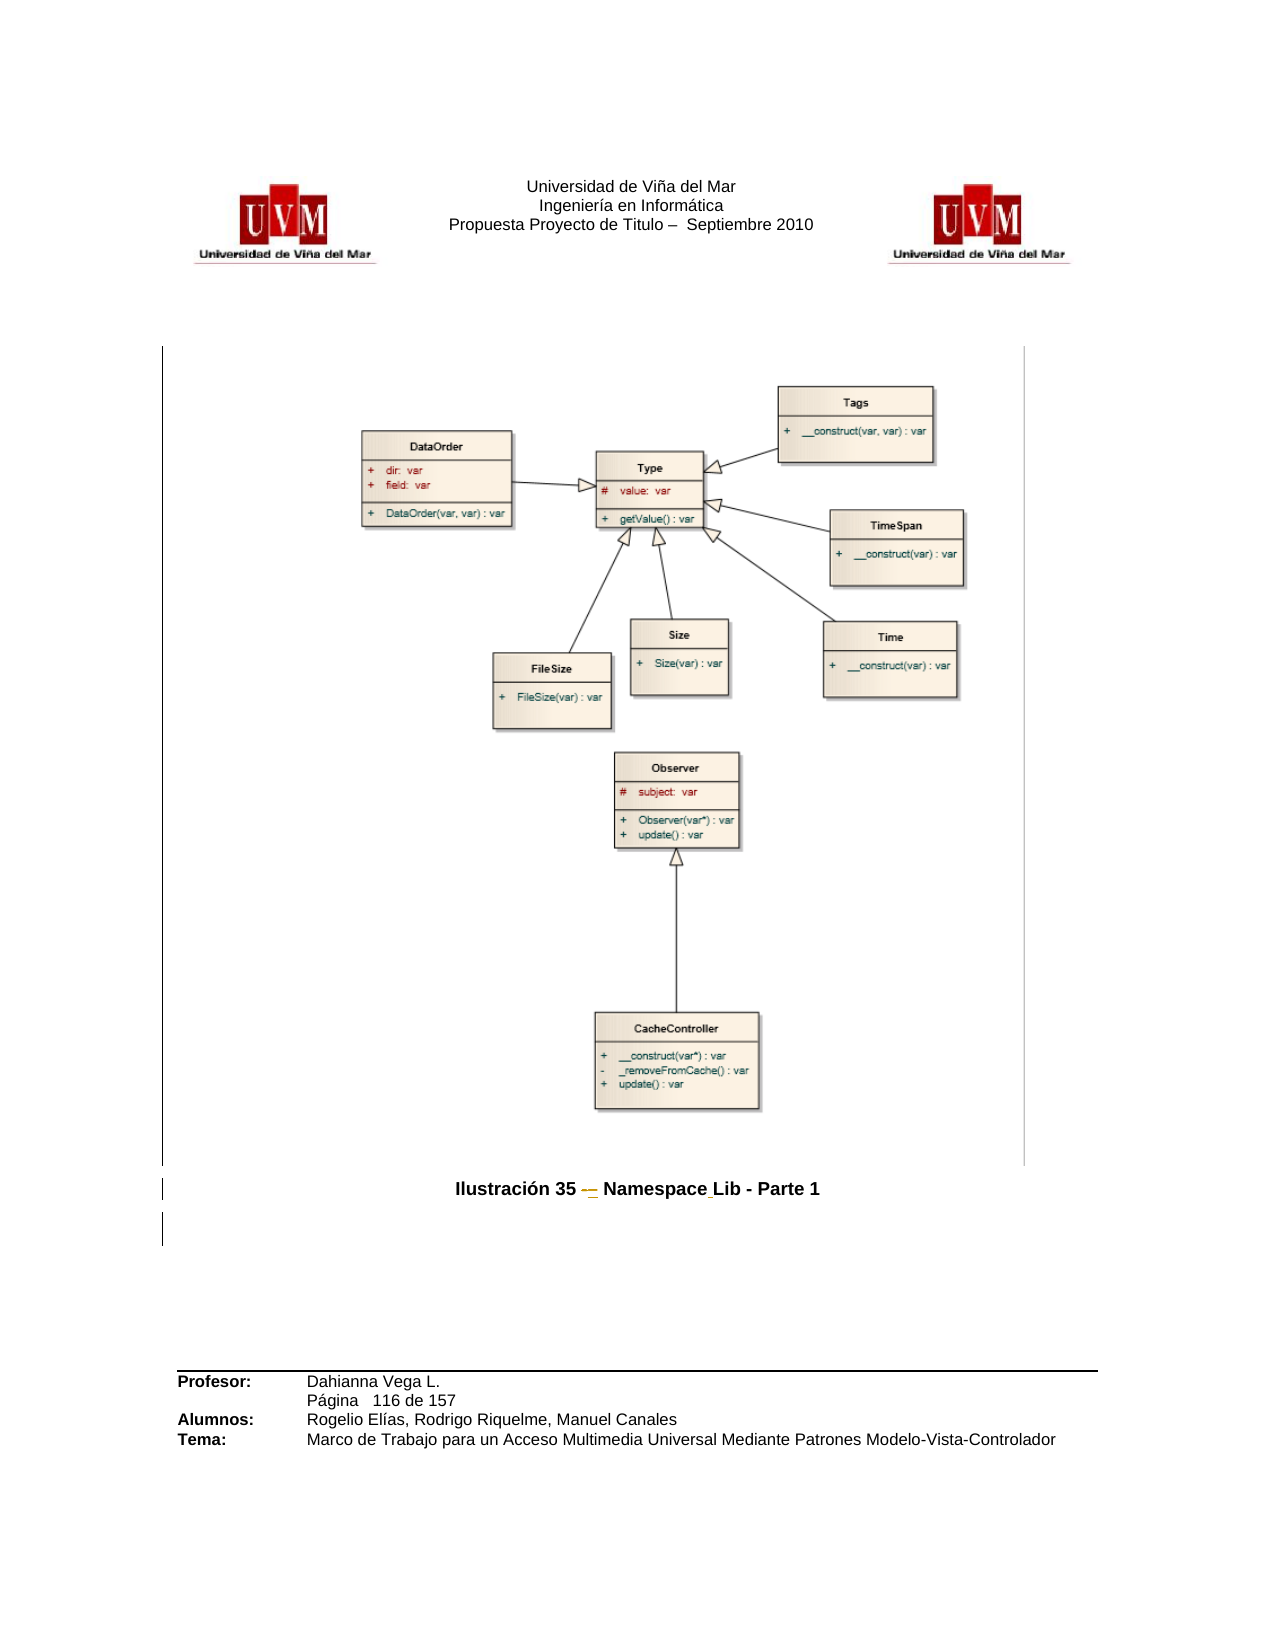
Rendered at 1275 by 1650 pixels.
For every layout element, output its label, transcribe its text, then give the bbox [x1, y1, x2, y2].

picture [177, 176, 390, 267]
text Ilustración 35 NamespaceLib - Parte 1 [177, 1178, 1098, 1200]
picture [871, 176, 1084, 267]
picture [223, 346, 1052, 1166]
